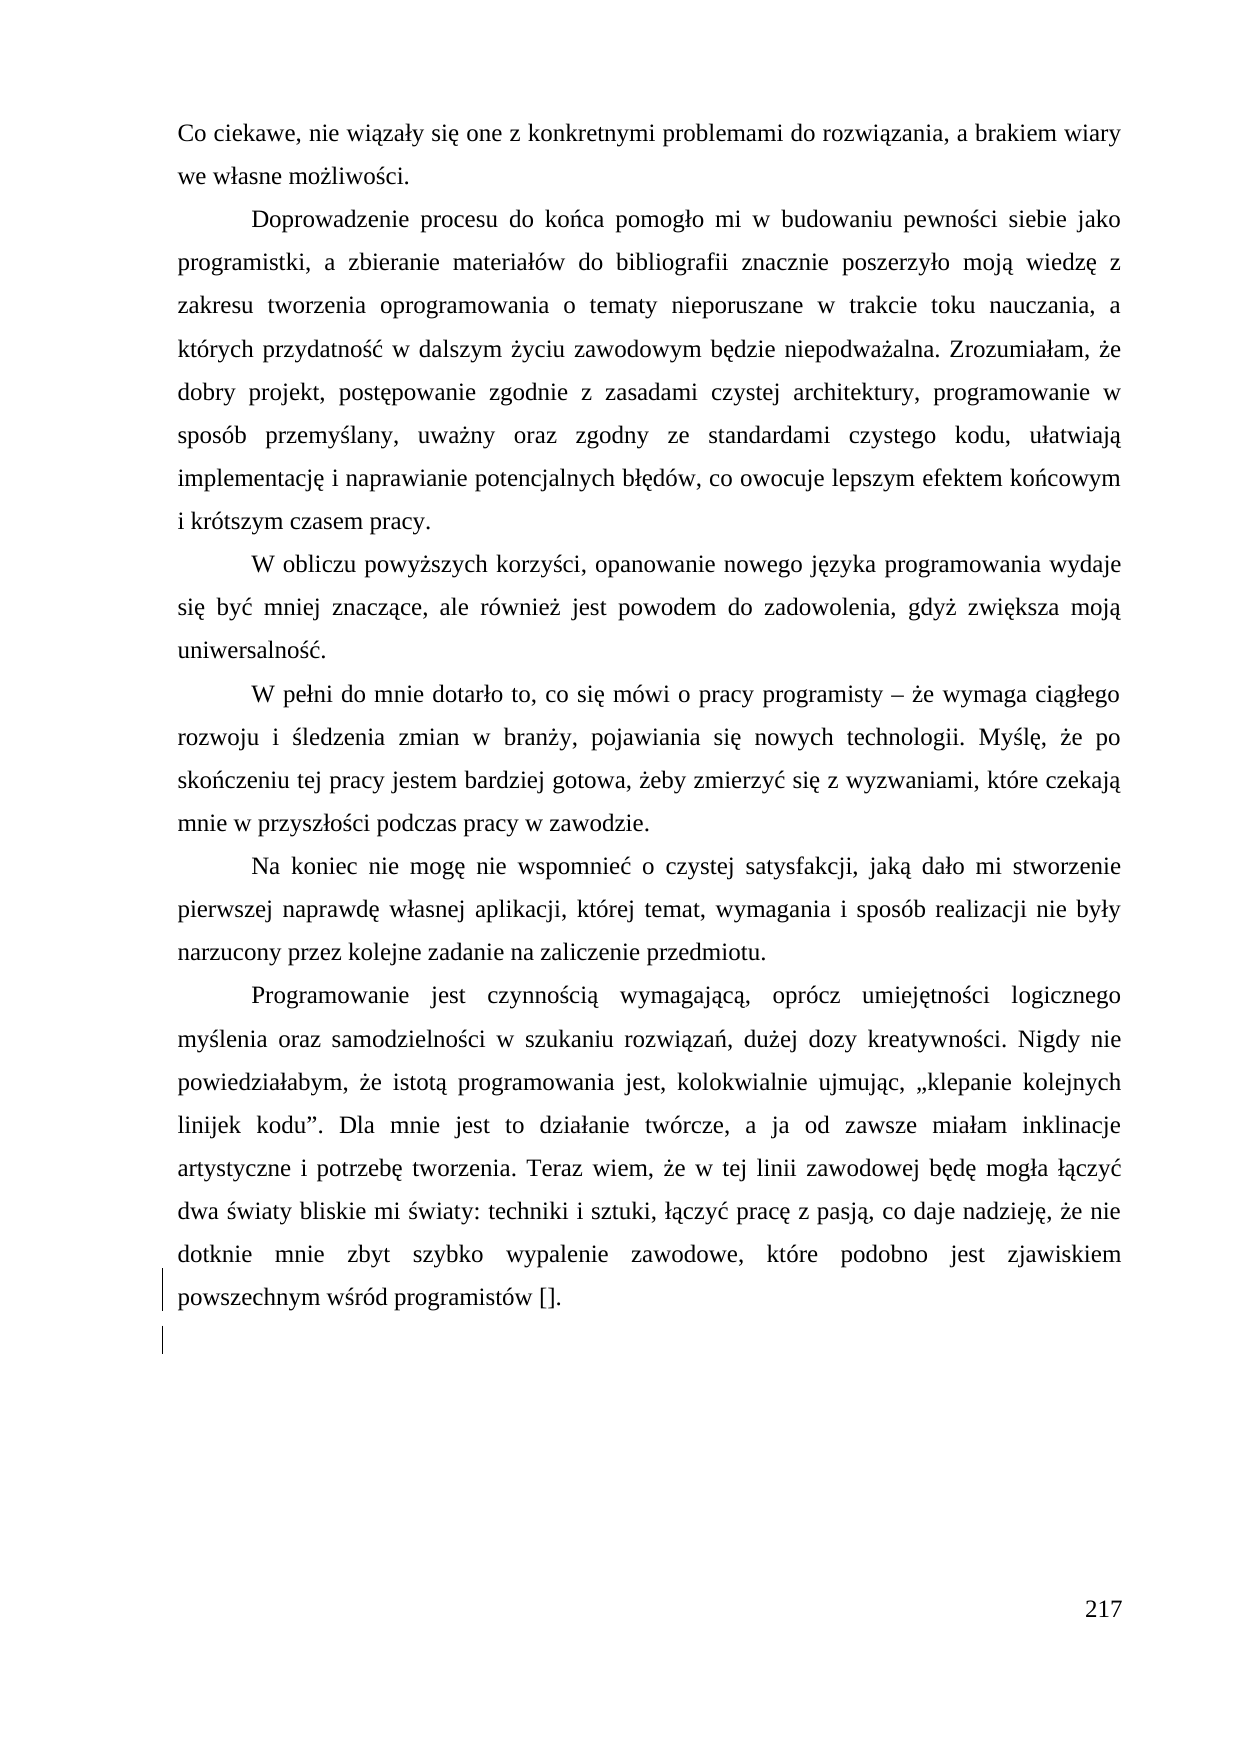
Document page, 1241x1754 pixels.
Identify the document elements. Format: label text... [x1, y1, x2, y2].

text Programowanie jest czynnością wymagającą, oprócz umiejętności logicznego myślenia oraz samodzielności w szukaniu rozwiązań, dużej dozy kreatywności. Nigdy nie powiedziałabym, że istotą programowania jest, kolokwialnie ujmując, „klepanie kolejnych linijek kodu”. Dla mnie jest to działanie twórcze, a ja od zawsze miałam inklinacje artystyczne i potrzebę tworzenia. Teraz wiem, że w tej linii zawodowej będę mogła łączyć dwa światy bliskie mi światy: techniki i sztuki, łączyć pracę z pasją, co daje nadzieję, że nie dotknie mnie zbyt szybko wypalenie zawodowe, które podobno jest zjawiskiem powszechnym wśród programistów []. [177, 981, 1122, 1311]
text Na koniec nie mogę nie wspomnieć o czystej satysfakcji, jaką dało mi stworzenie pierwszej naprawdę własnej aplikacji, której temat, wymagania i sposób realizacji nie były narzucony przez kolejne zadanie na zaliczenie przedmiotu. [177, 851, 1122, 966]
text W pełni do mnie dotarło to, co się mówi o pracy programisty – że wymaga ciągłego rozwoju i śledzenia zmian w branży, pojawiania się nowych technologii. Myślę, że po skończeniu tej pracy jestem bardziej gotowa, żeby zmierzyć się z wyzwaniami, które czekają mnie w przyszłości podczas pracy w zawodzie. [177, 679, 1122, 837]
text Doprowadzenie procesu do końca pomogło mi w budowaniu pewności siebie jako programistki, a zbieranie materiałów do bibliografii znacznie poszerzyło moją wiedzę z zakresu tworzenia oprogramowania o tematy nieporuszane w trakcie toku nauczania, a których przydatność w dalszym życiu zawodowym będzie niepodważalna. Zrozumiałam, że dobry projekt, postępowanie zgodnie z zasadami czystej architektury, programowanie w sposób przemyślany, uważny oraz zgodny ze standardami czystego kodu, ułatwiają implementację i naprawianie potencjalnych błędów, co owocuje lepszym efektem końcowym i krótszym czasem pracy. [177, 204, 1122, 535]
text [177, 118, 1122, 190]
text W obliczu powyższych korzyści, opanowanie nowego języka programowania wydaje się być mniej znaczące, ale również jest powodem do zadowolenia, gdyż zwiększa moją uniwersalność. [177, 549, 1122, 664]
